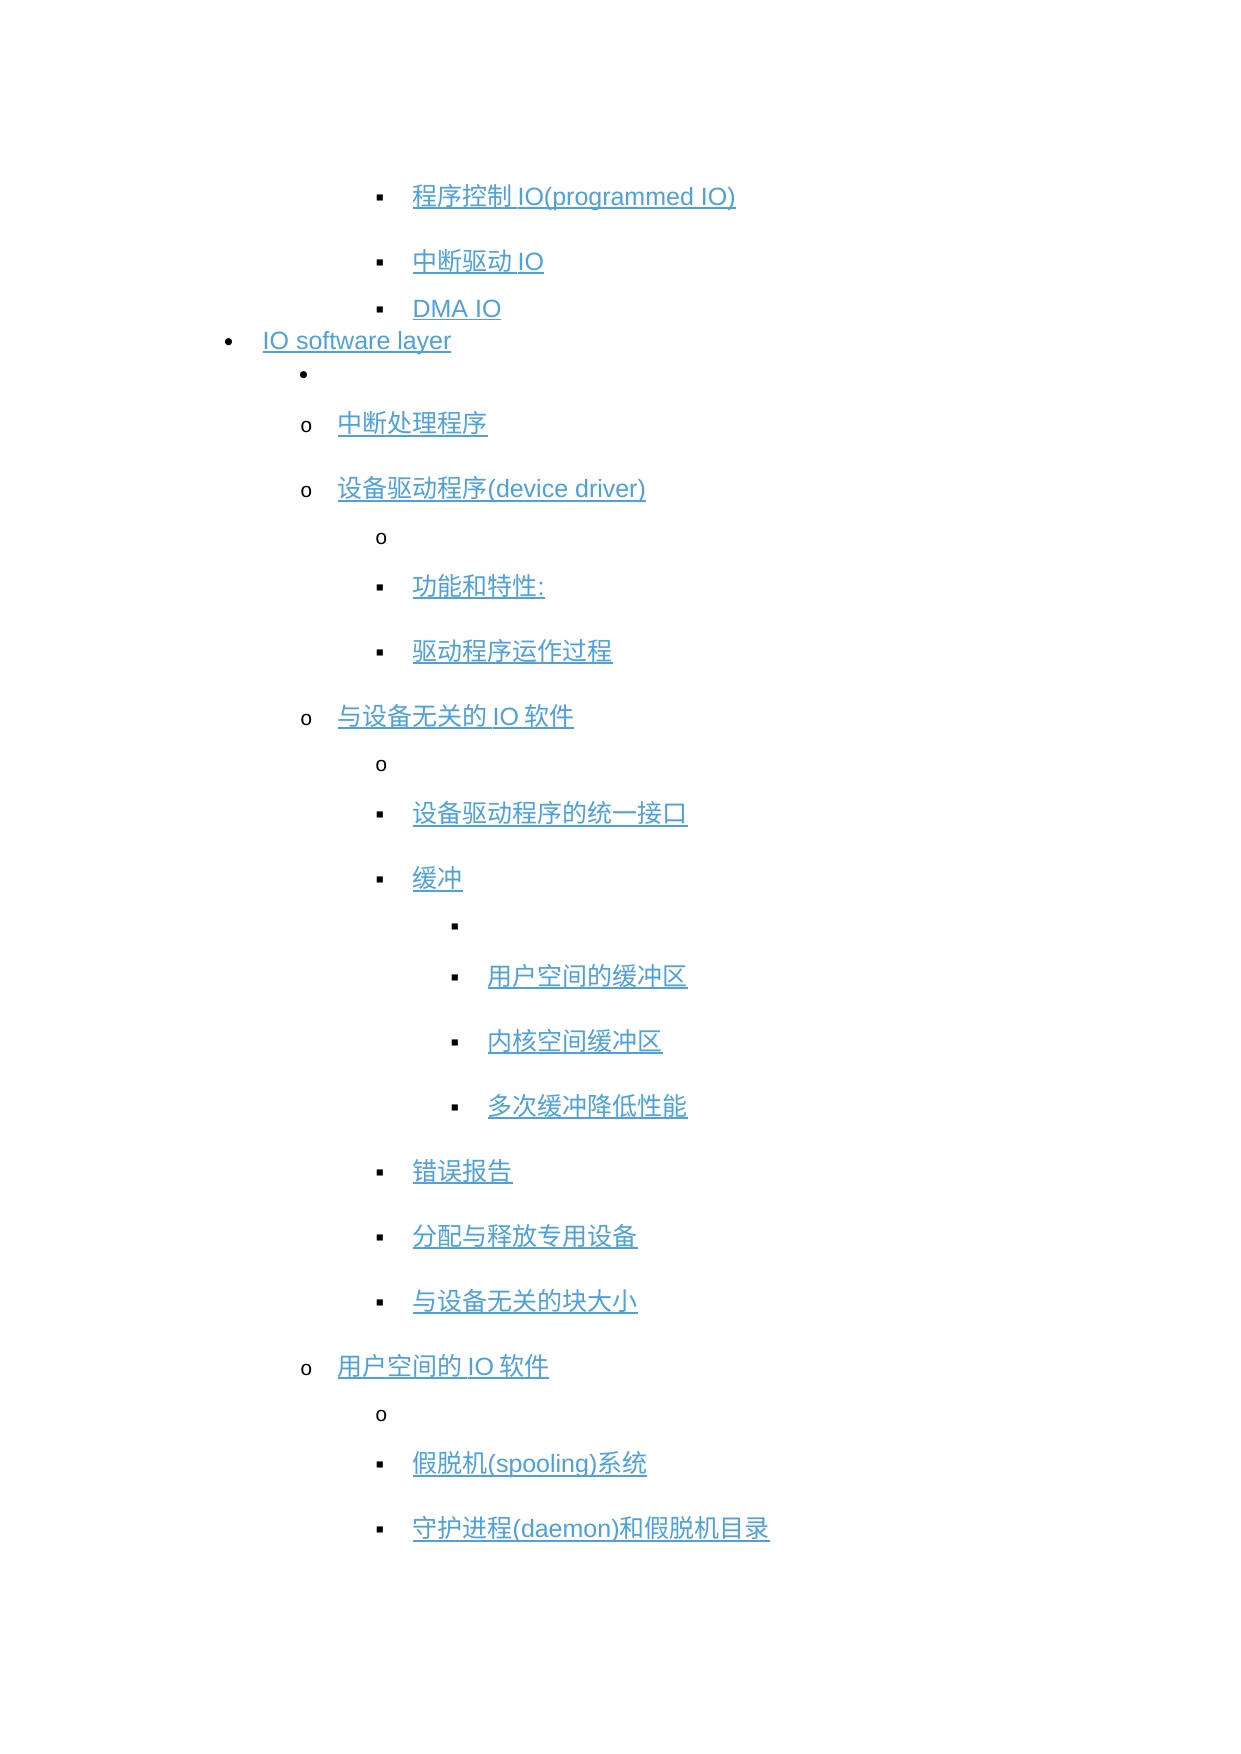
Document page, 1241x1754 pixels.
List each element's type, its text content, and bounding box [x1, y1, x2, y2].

list 设备驱动程序(device driver) [300, 454, 1053, 519]
list 假脱机(spooling)系统 [375, 1429, 1053, 1494]
list 驱动程序运作过程 [375, 617, 1053, 682]
list 分配与释放专用设备 [375, 1202, 1053, 1267]
list 功能和特性: [375, 552, 1053, 617]
list IO software layer [225, 324, 1053, 357]
list 与设备无关的块大小 [375, 1267, 1053, 1332]
list 缓冲 [375, 844, 1053, 909]
list 与设备无关的IO软件 [300, 682, 1053, 747]
list 设备驱动程序的统一接口 [375, 779, 1053, 844]
list 用户空间的缓冲区 [450, 942, 1053, 1007]
list 用户空间的IO软件 [300, 1332, 1053, 1397]
list 错误报告 [375, 1137, 1053, 1202]
list 内核空间缓冲区 [450, 1007, 1053, 1072]
list 多次缓冲降低性能 [450, 1072, 1053, 1137]
list 中断驱动IO [375, 227, 1053, 292]
list 中断处理程序 [300, 389, 1053, 454]
list 守护进程(daemon)和假脱机目录 [375, 1494, 1053, 1559]
list DMA IO [375, 292, 1053, 324]
list 程序控制IO(programmed IO) [375, 162, 1053, 227]
